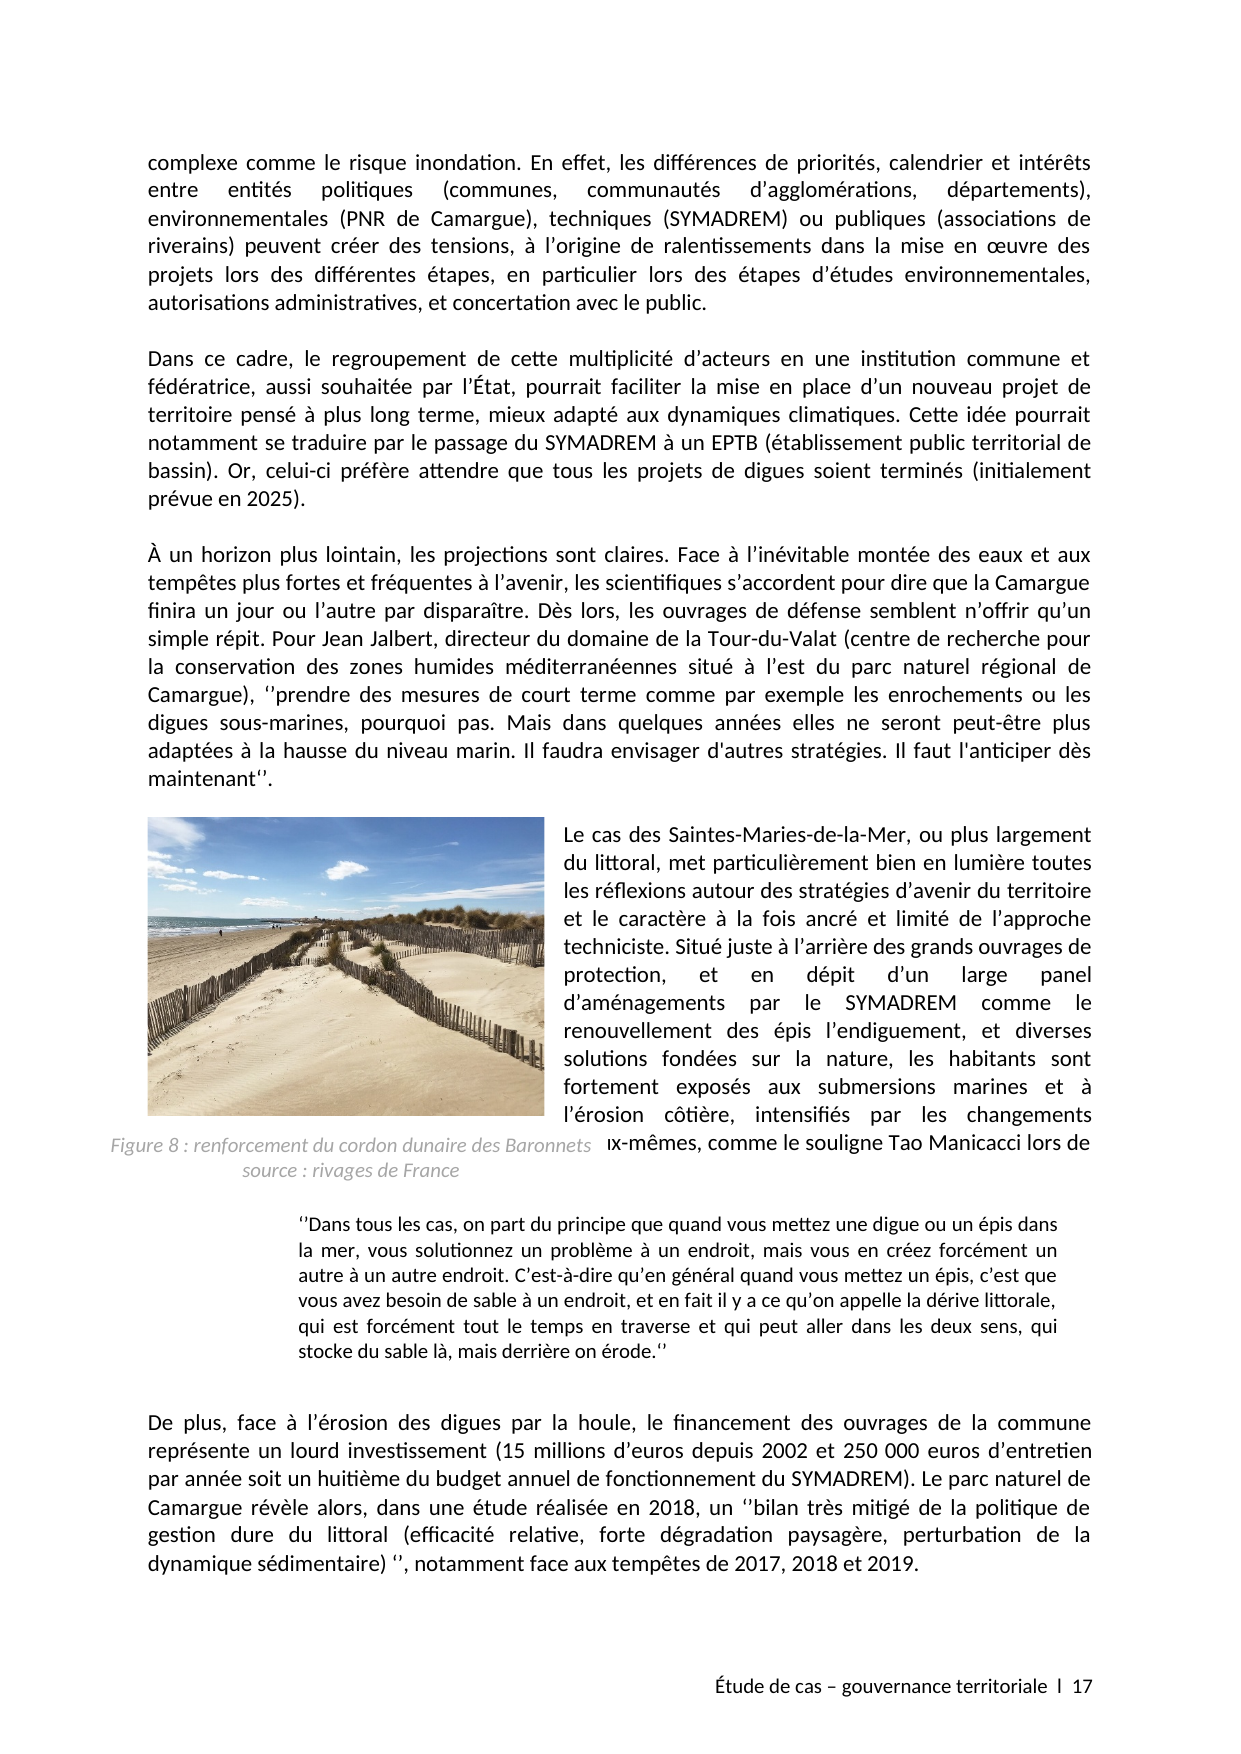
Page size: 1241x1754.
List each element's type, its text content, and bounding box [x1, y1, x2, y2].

text Dans ce cadre, le regroupement de cette multiplicité d’acteurs en une institution commune et fédératrice, aussi souhaitée par l’État, pourrait faciliter la mise en place d’un nouveau projet de territoire pensé à plus long terme, mieux adapté aux dynamiques climatiques. Cette idée pourrait notamment se traduire par le passage du SYMADREM à un EPTB (établissement public territorial de bassin). Or, celui-ci préfère attendre que tous les projets de digues soient terminés (initialement prévue en 2025). [148, 344, 1093, 512]
picture [147, 817, 545, 1116]
text À un horizon plus lointain, les projections sont claires. Face à l’inévitable montée des eaux et aux tempêtes plus fortes et fréquentes à l’avenir, les scientifiques s’accordent pour dire que la Camargue finira un jour ou l’autre par disparaître. Dès lors, les ouvrages de défense semblent n’offrir qu’un simple répit. Pour Jean Jalbert, directeur du domaine de la Tour-du-Valat (centre de recherche pour la conservation des zones humides méditerranéennes situé à l’est du parc naturel régional de Camargue), ‘’prendre des mesures de court terme comme par exemple les enrochements ou les digues sous-marines, pourquoi pas. Mais dans quelques années elles ne seront peut-être plus adaptées à la hausse du niveau marin. Il faudra envisager d'autres stratégies. Il faut l'anticiper dès maintenant‘’. [148, 540, 1093, 792]
text De plus, face à l’érosion des digues par la houle, le financement des ouvrages de la commune représente un lourd investissement (15 millions d’euros depuis 2002 et 250 000 euros d’entretien par année soit un huitième du budget annuel de fonctionnement du SYMADREM). Le parc naturel de Camargue révèle alors, dans une étude réalisée en 2018, un ‘’bilan très mitigé de la politique de gestion dure du littoral (efficacité relative, forte dégradation paysagère, perturbation de la dynamique sédimentaire) ‘’, notamment face aux tempêtes de 2017, 2018 et 2019. [148, 1408, 1093, 1577]
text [148, 148, 1093, 316]
